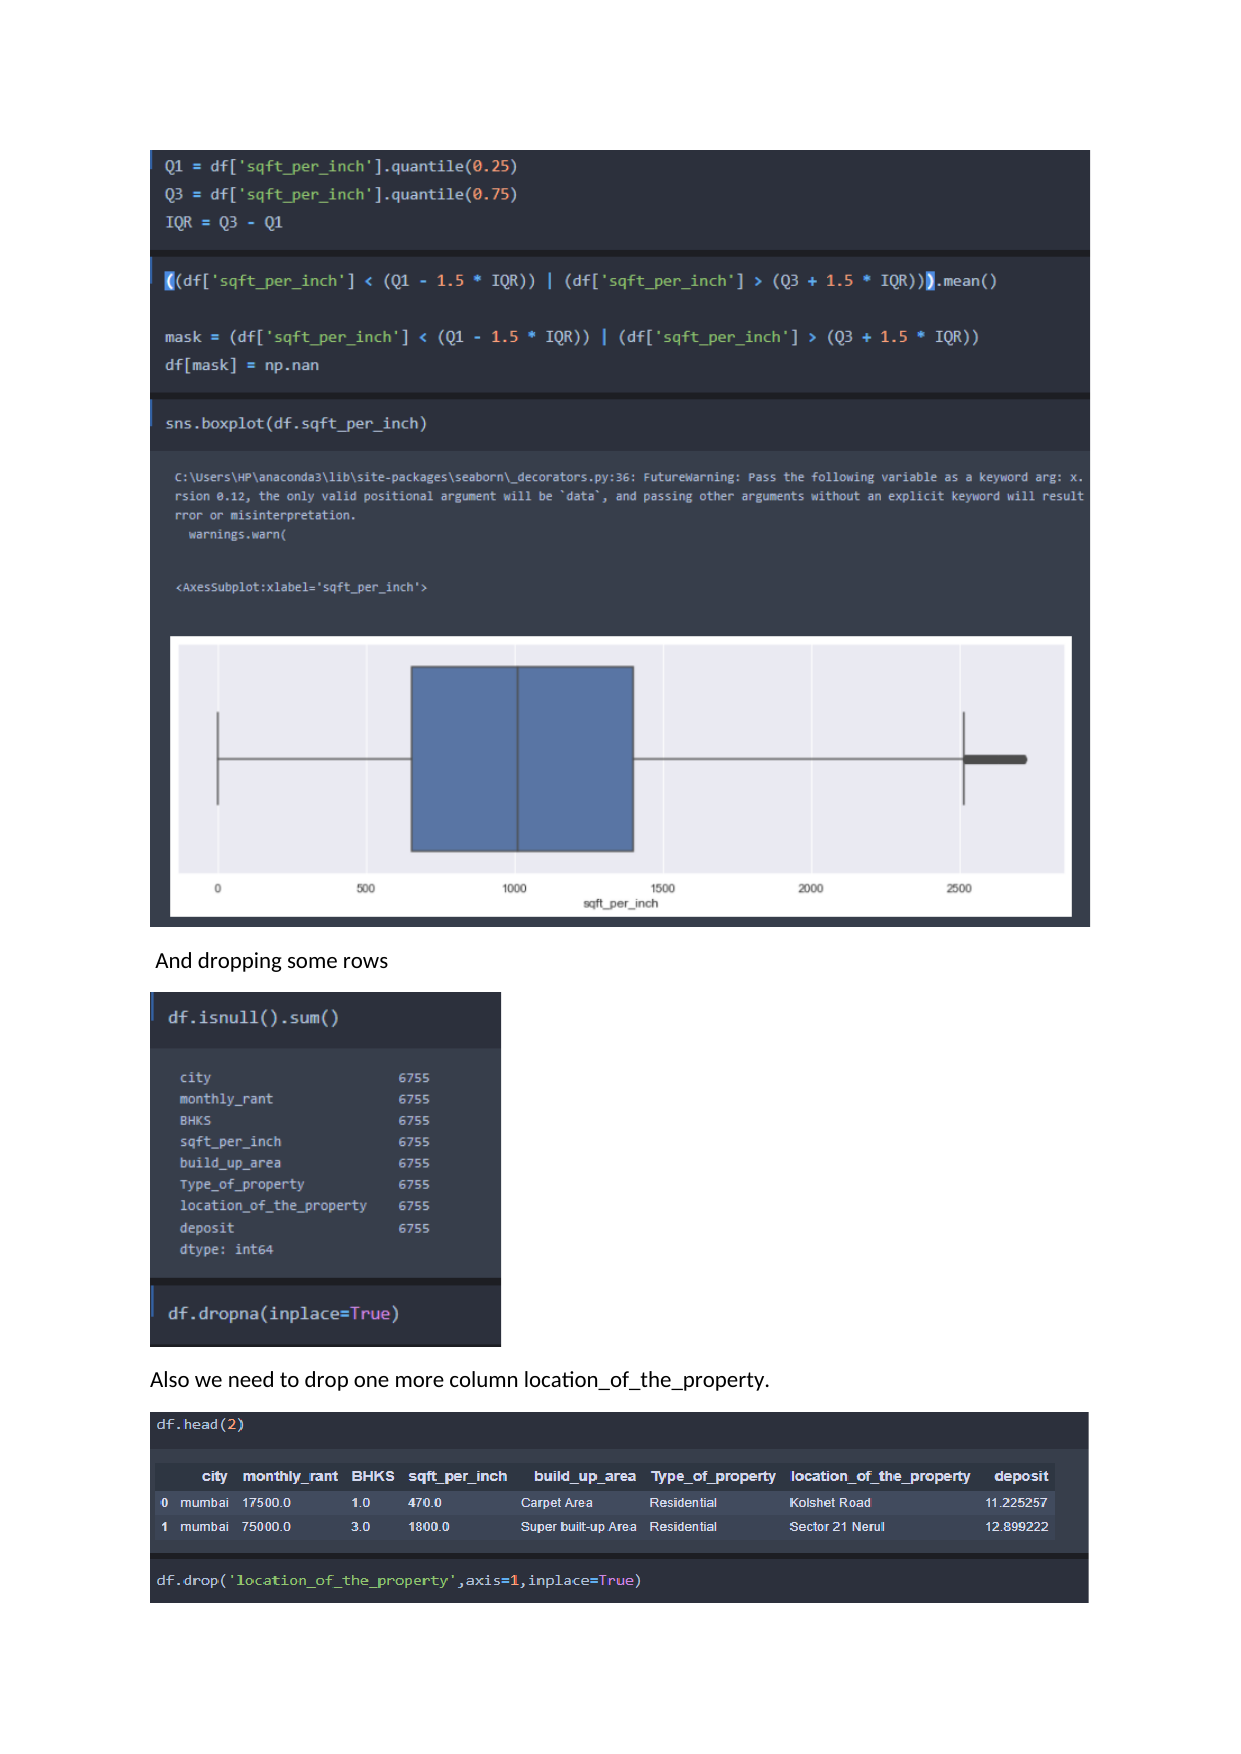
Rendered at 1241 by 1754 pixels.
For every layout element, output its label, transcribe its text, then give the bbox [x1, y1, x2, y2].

picture [150, 992, 502, 1347]
text Also we need to drop one more column location_of_the_property. [150, 1365, 1090, 1393]
picture [150, 150, 1091, 927]
picture [150, 1412, 1089, 1603]
text And dropping some rows [150, 946, 1090, 974]
